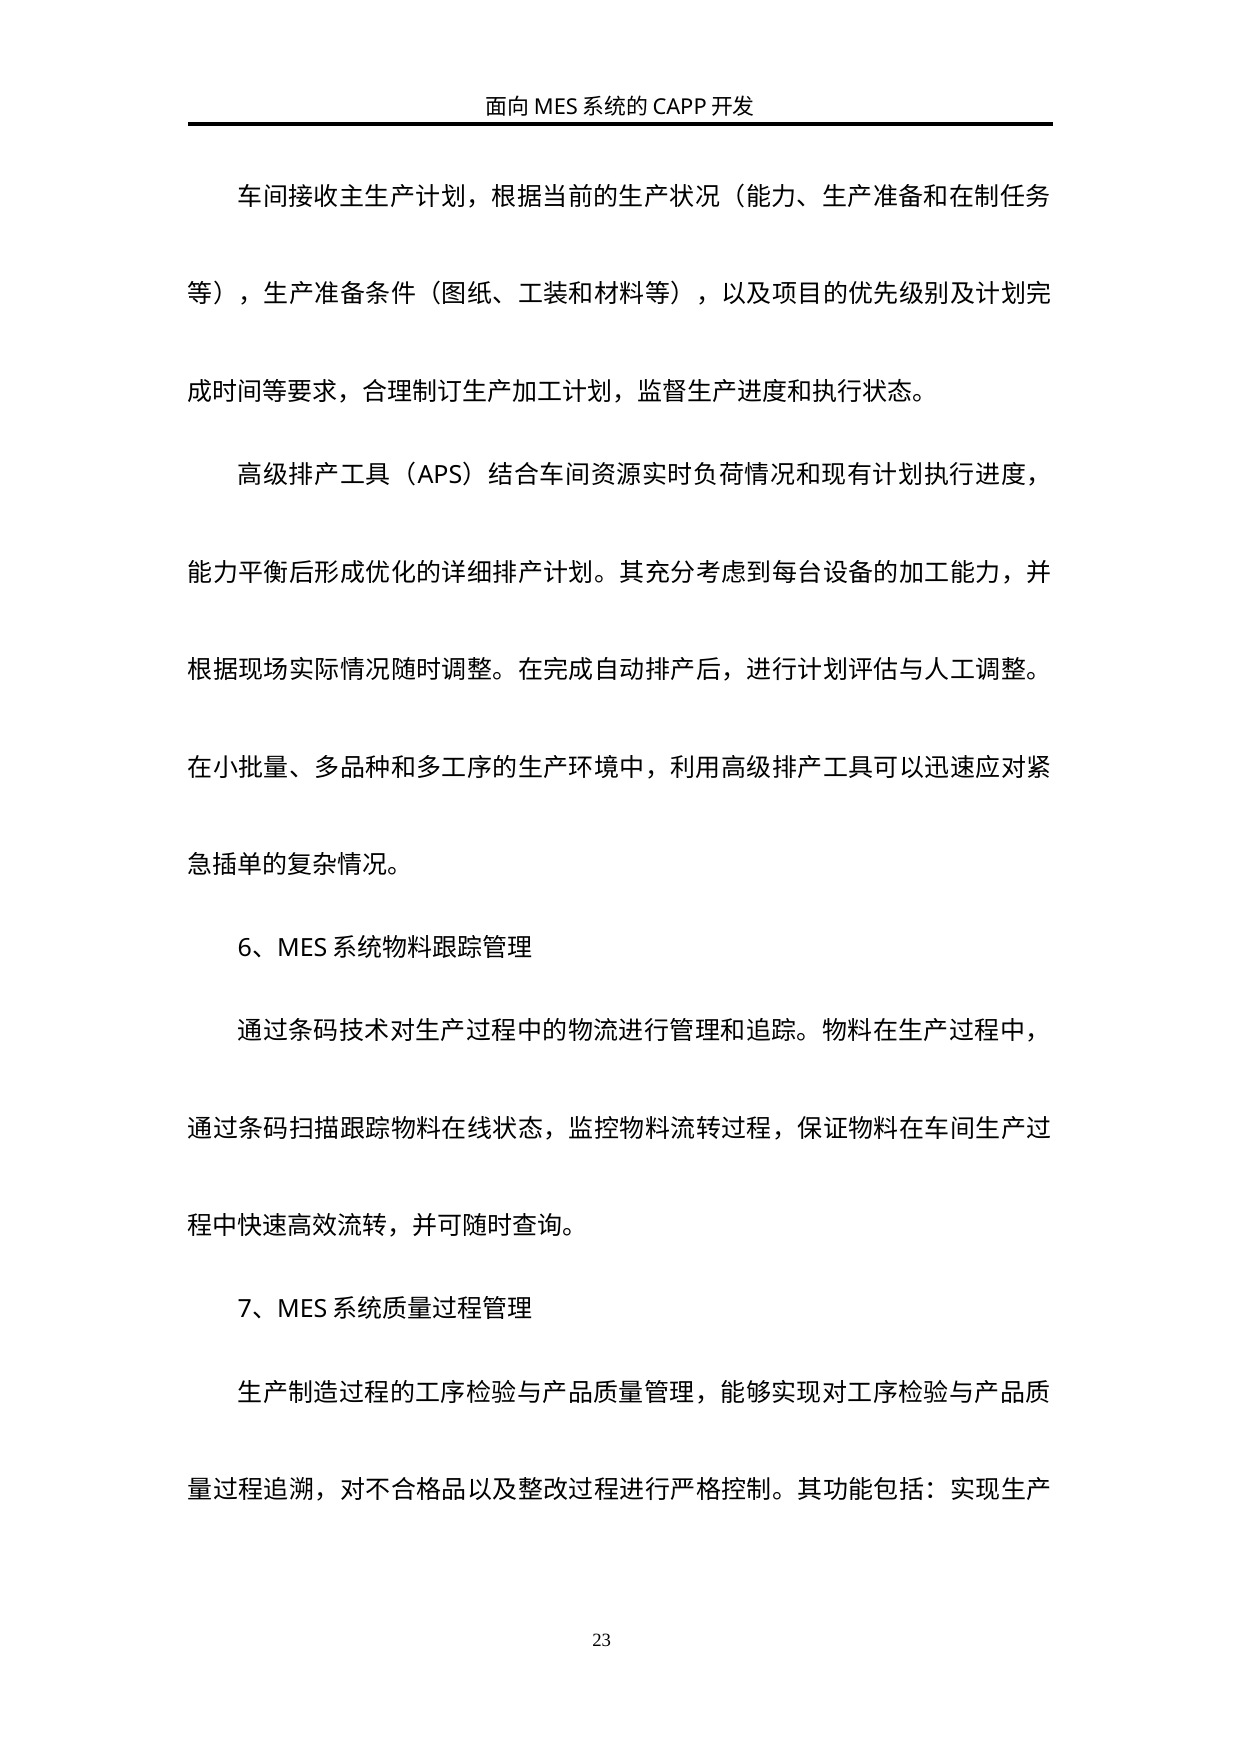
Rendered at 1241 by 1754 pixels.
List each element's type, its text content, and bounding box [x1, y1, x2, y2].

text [187, 1358, 1053, 1520]
text 通过条码技术对生产过程中的物流进行管理和追踪。物料在生产过程中，通过条码扫描跟踪物料在线状态，监控物料流转过程，保证物料在车间生产过程中快速高效流转，并可随时查询。 [187, 996, 1053, 1256]
text 6、MES系统物料跟踪管理 [187, 913, 1053, 978]
text 7、MES系统质量过程管理 [187, 1274, 1053, 1339]
text 高级排产工具（APS）结合车间资源实时负荷情况和现有计划执行进度，能力平衡后形成优化的详细排产计划。其充分考虑到每台设备的加工能力，并根据现场实际情况随时调整。在完成自动排产后，进行计划评估与人工调整。在小批量、多品种和多工序的生产环境中，利用高级排产工具可以迅速应对紧急插单的复杂情况。 [187, 440, 1053, 895]
text 车间接收主生产计划，根据当前的生产状况（能力、生产准备和在制任务等），生产准备条件（图纸、工装和材料等），以及项目的优先级别及计划完成时间等要求，合理制订生产加工计划，监督生产进度和执行状态。 [187, 162, 1053, 422]
